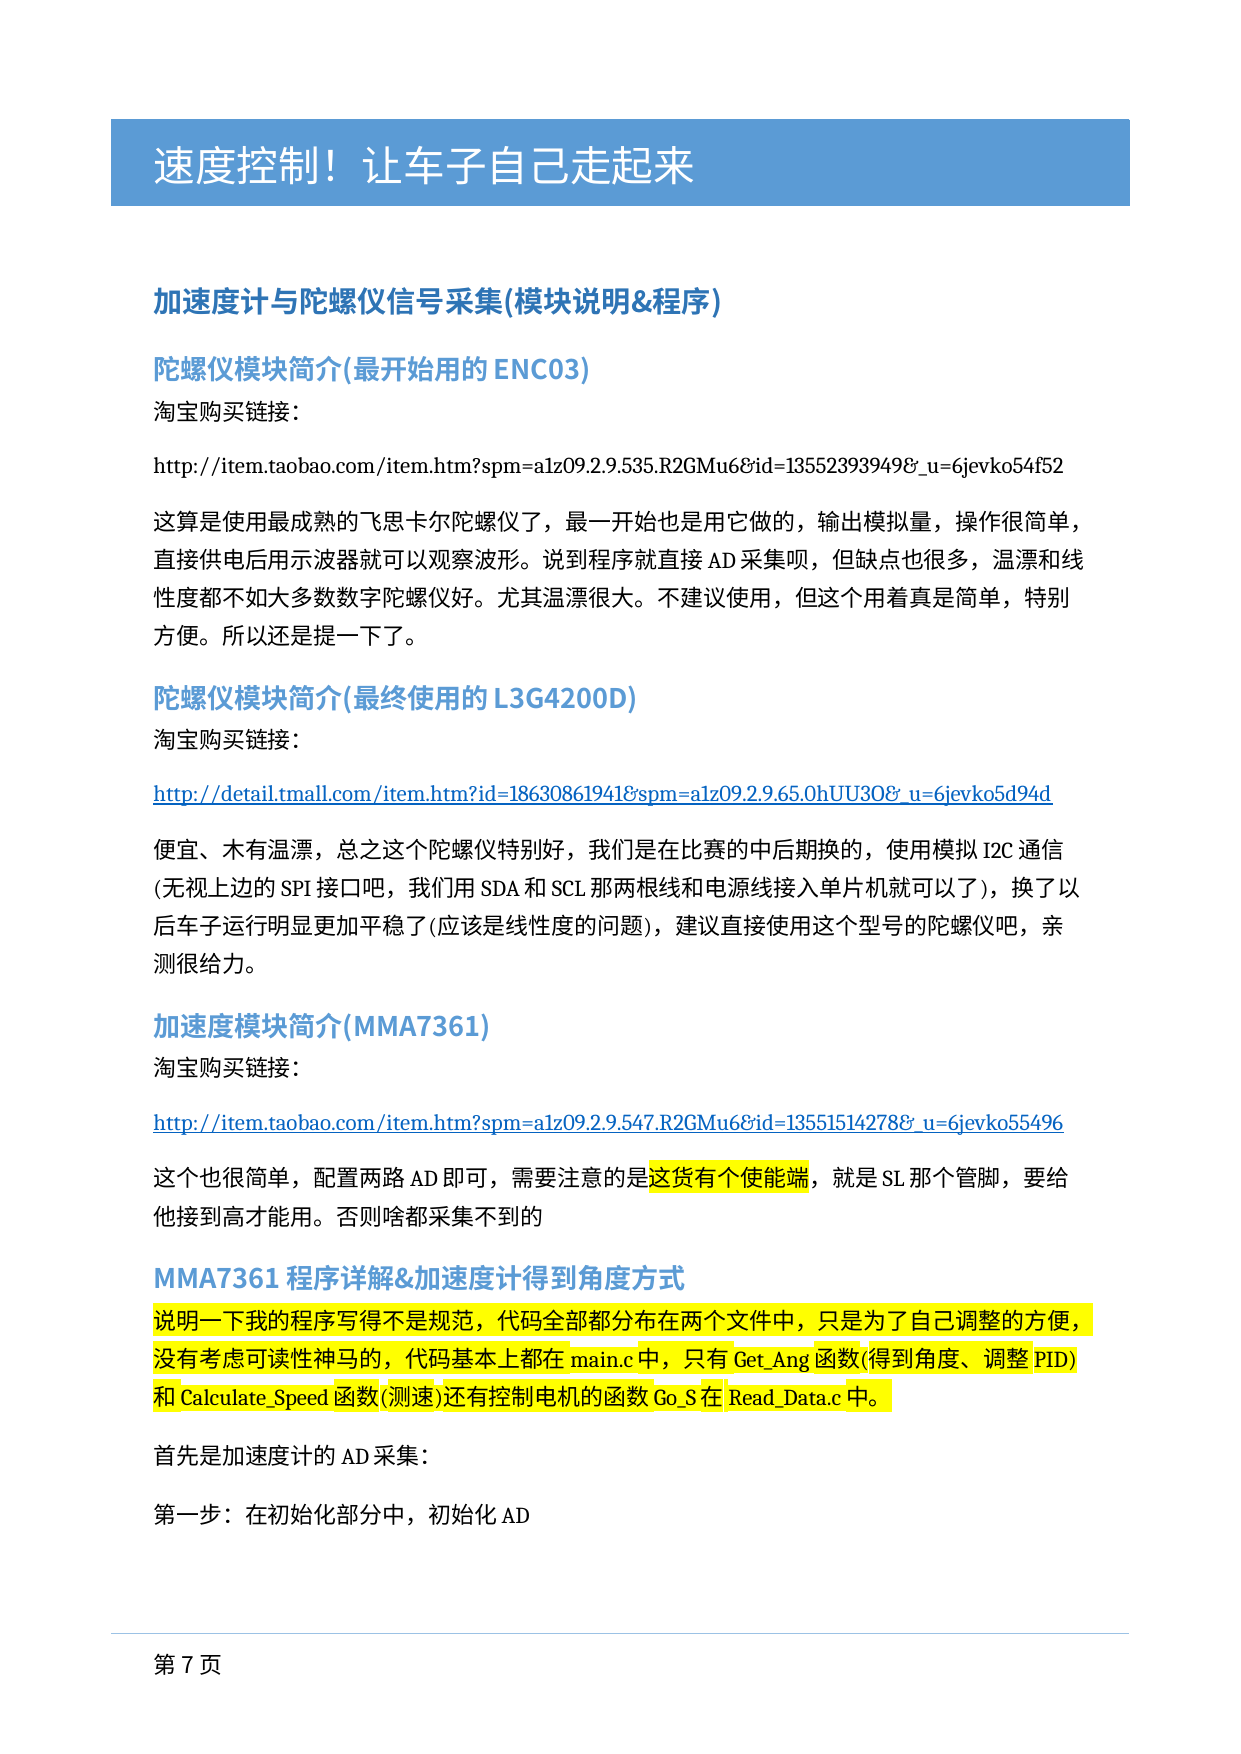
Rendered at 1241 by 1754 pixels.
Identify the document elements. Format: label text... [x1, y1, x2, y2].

text 第一步：在初始化部分中，初始化AD [153, 1497, 1087, 1530]
text http://item.taobao.com/item.htm?spm=a1z09.2.9.535.R2GMu6&id=13552393949&_u=6jevko54f52 [153, 452, 1087, 479]
subtitle 陀螺仪模块简介(最终使用的L3G4200D) [153, 677, 1087, 716]
subtitle 加速度模块简介(MMA7361) [153, 1005, 1087, 1044]
text http://detail.tmall.com/item.htm?id=18630861941&spm=a1z09.2.9.65.0hUU3O&_u=6jevko5d94d [153, 781, 1087, 807]
text 淘宝购买链接： [153, 393, 1087, 427]
text 便宜、木有温漂，总之这个陀螺仪特别好，我们是在比赛的中后期换的，使用模拟I2C通信(无视上边的SPI接口吧，我们用SDA和SCL那两根线和电源线接入单片机就可以了)，换了以后车子运行明显更加平稳了(应该是线性度的问题)，建议直接使用这个型号的陀螺仪吧，亲测很给力。 [153, 832, 1087, 979]
subtitle MMA7361程序详解&加速度计得到角度方式 [153, 1257, 1087, 1297]
text 淘宝购买链接： [153, 722, 1087, 755]
text 这个也很简单，配置两路AD即可，需要注意的是这货有个使能端，就是SL那个管脚，要给他接到高才能用。否则啥都采集不到的 [153, 1160, 1087, 1232]
text 这算是使用最成熟的飞思卡尔陀螺仪了，最一开始也是用它做的，输出模拟量，操作很简单，直接供电后用示波器就可以观察波形。说到程序就直接AD采集呗，但缺点也很多，温漂和线性度都不如大多数数字陀螺仪好。尤其温漂很大。不建议使用，但这个用着真是简单，特别方便。所以还是提一下了。 [153, 503, 1087, 651]
text 说明一下我的程序写得不是规范，代码全部都分布在两个文件中，只是为了自己调整的方便，没有考虑可读性神马的，代码基本上都在main.c中，只有Get_Ang函数(得到角度、调整PID)和Calculate_Speed函数(测速)还有控制电机的函数Go_S在Read_Data.c中。 [153, 1336, 1087, 1412]
text 首先是加速度计的AD采集： [153, 1438, 1087, 1471]
subtitle 陀螺仪模块简介(最开始用的ENC03) [153, 348, 1087, 388]
text 淘宝购买链接： [153, 1050, 1087, 1083]
text http://item.taobao.com/item.htm?spm=a1z09.2.9.547.R2GMu6&id=13551514278&_u=6jevko55496 [153, 1109, 1087, 1136]
subtitle 加速度计与陀螺仪信号采集(模块说明&程序) [153, 279, 1087, 321]
